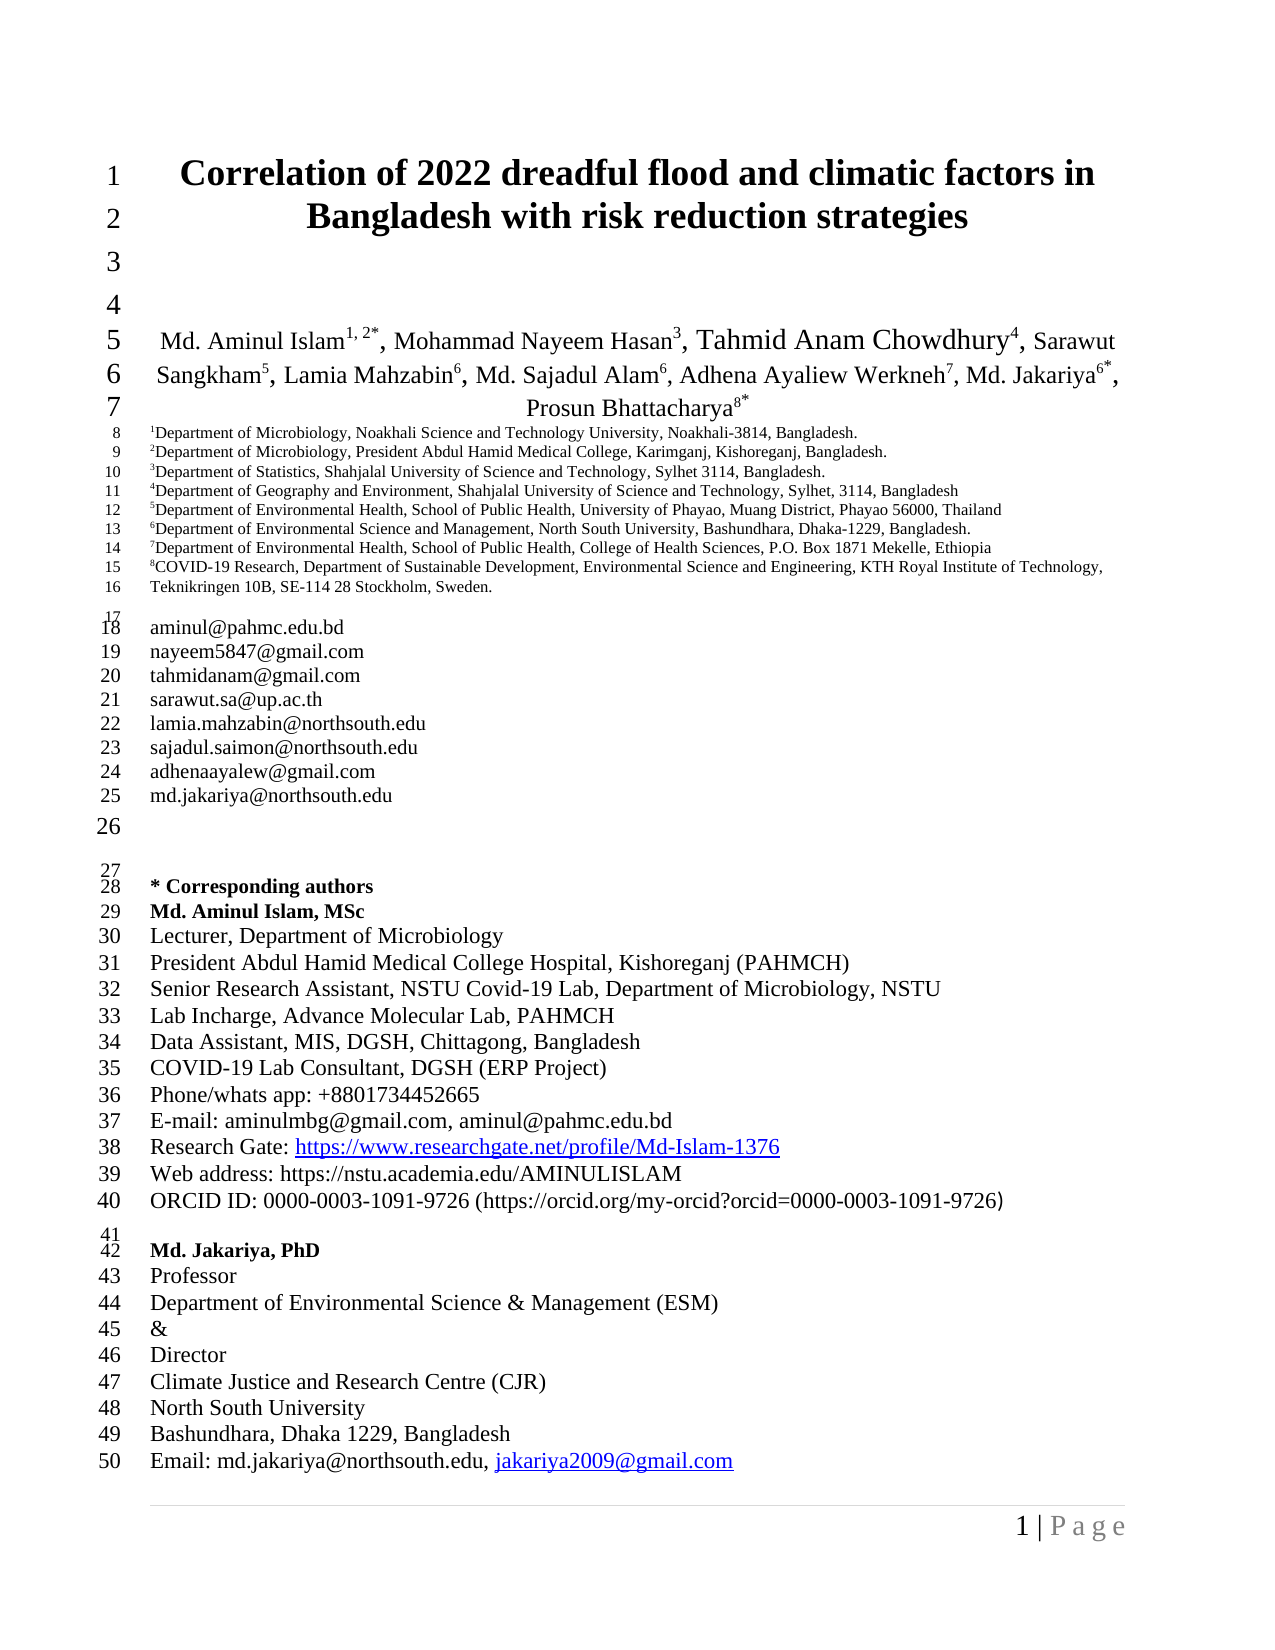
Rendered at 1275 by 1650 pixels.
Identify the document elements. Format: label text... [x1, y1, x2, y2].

text 6Department of Environmental Science and Management, North South University, Bashundhara, Dhaka-1229, Bangladesh. [150, 519, 1125, 538]
text 7Department of Environmental Health, School of Public Health, College of Health Sciences, P.O. Box 1871 Mekelle, Ethiopia [150, 538, 1125, 557]
text nayeem5847@gmail.com [150, 639, 1125, 663]
text Md. Aminul Islam1, 2*, Mohammad Nayeem Hasan3, Tahmid Anam Chowdhury4, Sarawut Sangkham5, Lamia Mahzabin6, Md. Sajadul Alam6, Adhena Ayaliew Werkneh7, Md. Jakariya6*, Prosun Bhattacharya8* [150, 322, 1125, 423]
text Department of Environmental Science & Management (ESM) [150, 1289, 1125, 1315]
text Bashundhara, Dhaka 1229, Bangladesh [150, 1420, 1125, 1447]
text 8COVID-19 Research, Department of Sustainable Development, Environmental Science and Engineering, KTH Royal Institute of Technology, Teknikringen 10B, SE-114 28 Stockholm, Sweden. [150, 557, 1125, 596]
text aminul@pahmc.edu.bd [150, 615, 1125, 639]
text Research Gate: https://www.researchgate.net/profile/Md-Islam-1376 [150, 1133, 1125, 1160]
text sarawut.sa@up.ac.th [150, 687, 1125, 711]
text * Corresponding authors [150, 874, 1125, 898]
text 4Department of Geography and Environment, Shahjalal University of Science and Technology, Sylhet, 3114, Bangladesh [150, 481, 1125, 500]
text Email: md.jakariya@northsouth.edu, jakariya2009@gmail.com [150, 1447, 1125, 1473]
text Web address: https://nstu.academia.edu/AMINULISLAM [150, 1160, 1125, 1186]
text md.jakariya@northsouth.edu [150, 783, 1125, 807]
text Correlation of 2022 dreadful flood and climatic factors in Bangladesh with risk reduction strategies [150, 150, 1125, 236]
text tahmidanam@gmail.com [150, 663, 1125, 687]
text North South University [150, 1394, 1125, 1420]
text & [150, 1315, 1125, 1341]
text Md. Jakariya, PhD [150, 1238, 1125, 1262]
text 2Department of Microbiology, President Abdul Hamid Medical College, Karimganj, Kishoreganj, Bangladesh. [150, 442, 1125, 461]
text adhenaayalew@gmail.com [150, 759, 1125, 783]
text sajadul.saimon@northsouth.edu [150, 735, 1125, 759]
text lamia.mahzabin@northsouth.edu [150, 711, 1125, 735]
text ORCID ID: 0000-0003-1091-9726 (https://orcid.org/my-orcid?orcid=0000-0003-1091-9726) [150, 1186, 1125, 1214]
text Professor [150, 1262, 1125, 1289]
text Climate Justice and Research Centre (CJR) [150, 1368, 1125, 1394]
text Director [150, 1341, 1125, 1368]
text 3Department of Statistics, Shahjalal University of Science and Technology, Sylhet 3114, Bangladesh. [150, 461, 1125, 481]
text 1Department of Microbiology, Noakhali Science and Technology University, Noakhali-3814, Bangladesh. [150, 423, 1125, 442]
text Md. Aminul Islam, MSc [150, 898, 1125, 923]
text 5Department of Environmental Health, School of Public Health, University of Phayao, Muang District, Phayao 56000, Thailand [150, 500, 1125, 519]
text Lecturer, Department of Microbiology President Abdul Hamid Medical College Hospital, Kishoreganj (PAHMCH) Senior Research Assistant, NSTU Covid-19 Lab, Department of Microbiology, NSTU Lab Incharge, Advance Molecular Lab, PAHMCH Data Assistant, MIS, DGSH, Chittagong, Bangladesh COVID-19 Lab Consultant, DGSH (ERP Project) Phone/whats app: +8801734452665 E-mail: aminulmbg@gmail.com, aminul@pahmc.edu.bd [150, 923, 1125, 1133]
